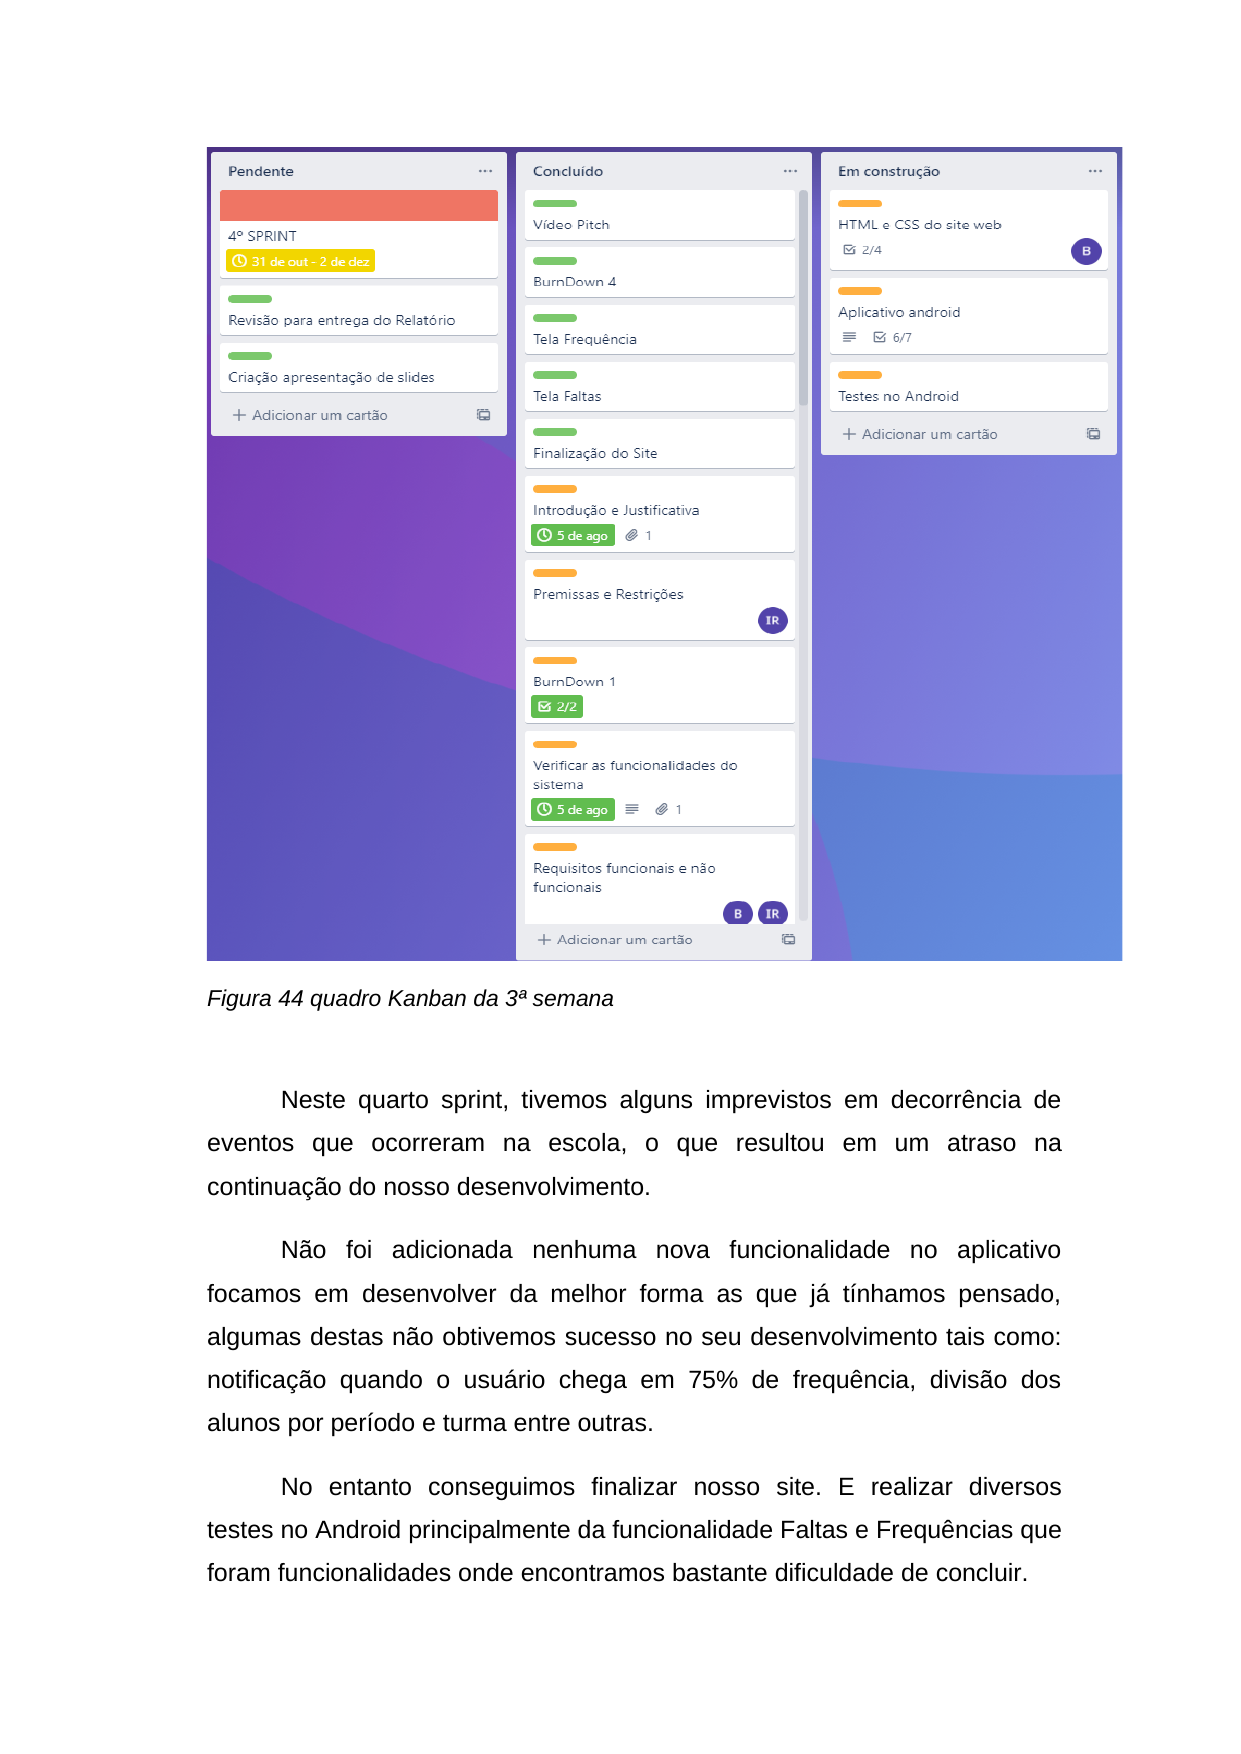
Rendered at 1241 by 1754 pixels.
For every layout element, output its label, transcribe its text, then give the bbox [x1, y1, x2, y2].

text Neste quarto sprint, tivemos alguns imprevistos em decorrência de eventos que ocorreram na escola, o que resultou em um atraso na continuação do nosso desenvolvimento. [207, 1085, 1063, 1200]
text Não foi adicionada nenhuma nova funcionalidade no aplicativo focamos em desenvolver da melhor forma as que já tínhamos pensado, algumas destas não obtivemos sucesso no seu desenvolvimento tais como: notificação quando o usuário chega em 75% de frequência, divisão dos alunos por período e turma entre outras. [207, 1236, 1063, 1437]
text Figura 44 quadro Kanban da 3ª semana [207, 985, 1063, 1011]
picture [206, 147, 1123, 961]
text No entanto conseguimos finalizar nosso site. E realizar diversos testes no Android principalmente da funcionalidade Faltas e Frequências que foram funcionalidades onde encontramos bastante dificuldade de concluir. [207, 1472, 1063, 1587]
